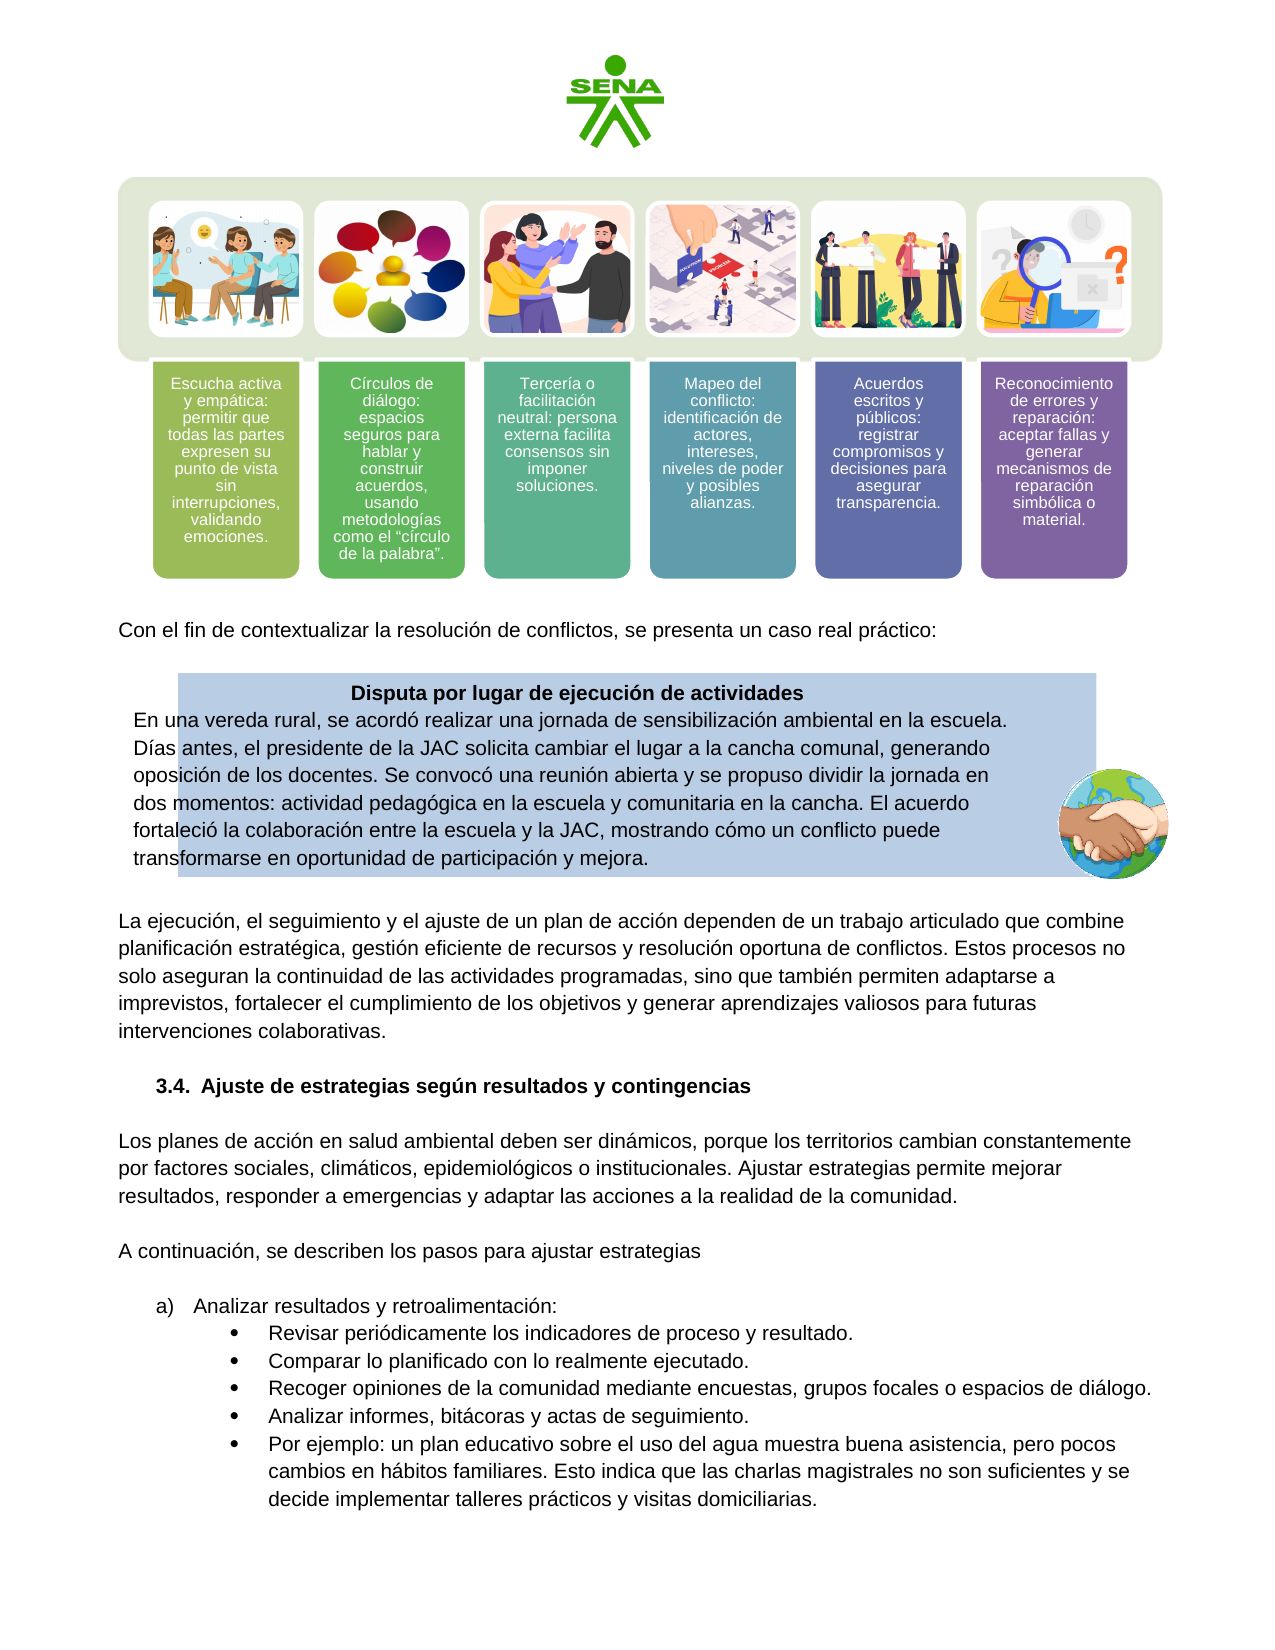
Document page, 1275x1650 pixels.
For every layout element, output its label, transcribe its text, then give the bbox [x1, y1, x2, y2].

picture [650, 205, 796, 333]
list Revisar periódicamente los indicadores de proceso y resultado. [231, 1321, 1157, 1345]
picture [153, 205, 299, 333]
picture [1052, 766, 1174, 883]
list Analizar resultados y retroalimentación: [156, 1293, 1157, 1317]
picture [566, 55, 664, 148]
text Los planes de acción en salud ambiental deben ser dinámicos, porque los territorios cambian constantemente por factores sociales, climáticos, epidemiológicos o institucionales. Ajustar estrategias permite mejorar resultados, responder a emergencias y adaptar las acciones a la realidad de la comunidad. [118, 1128, 1157, 1207]
text A continuación, se describen los pasos para ajustar estrategias [118, 1238, 1157, 1262]
picture [485, 205, 630, 333]
list Comparar lo planificado con lo realmente ejecutado. [231, 1348, 1157, 1373]
picture [816, 205, 961, 333]
list Analizar informes, bitácoras y actas de seguimiento. [231, 1404, 1157, 1428]
picture [319, 205, 464, 333]
list Recoger opiniones de la comunidad mediante encuestas, grupos focales o espacios de diálogo. [231, 1376, 1157, 1400]
text La ejecución, el seguimiento y el ajuste de un plan de acción dependen de un trabajo articulado que combine planificación estratégica, gestión eficiente de recursos y resolución oportuna de conflictos. Estos procesos no solo aseguran la continuidad de las actividades programadas, sino que también permiten adaptarse a imprevistos, fortalecer el cumplimiento de los objetivos y generar aprendizajes valiosos para futuras intervenciones colaborativas. [118, 908, 1157, 1042]
list Ajuste de estrategias según resultados y contingencias [156, 1073, 1157, 1097]
picture [981, 205, 1127, 333]
text Con el fin de contextualizar la resolución de conflictos, se presenta un caso real práctico: [118, 618, 1157, 642]
list Por ejemplo: un plan educativo sobre el uso del agua muestra buena asistencia, pero pocos cambios en hábitos familiares. Esto indica que las charlas magistrales no son suficientes y se decide implementar talleres prácticos y visitas domiciliarias. [231, 1431, 1157, 1510]
